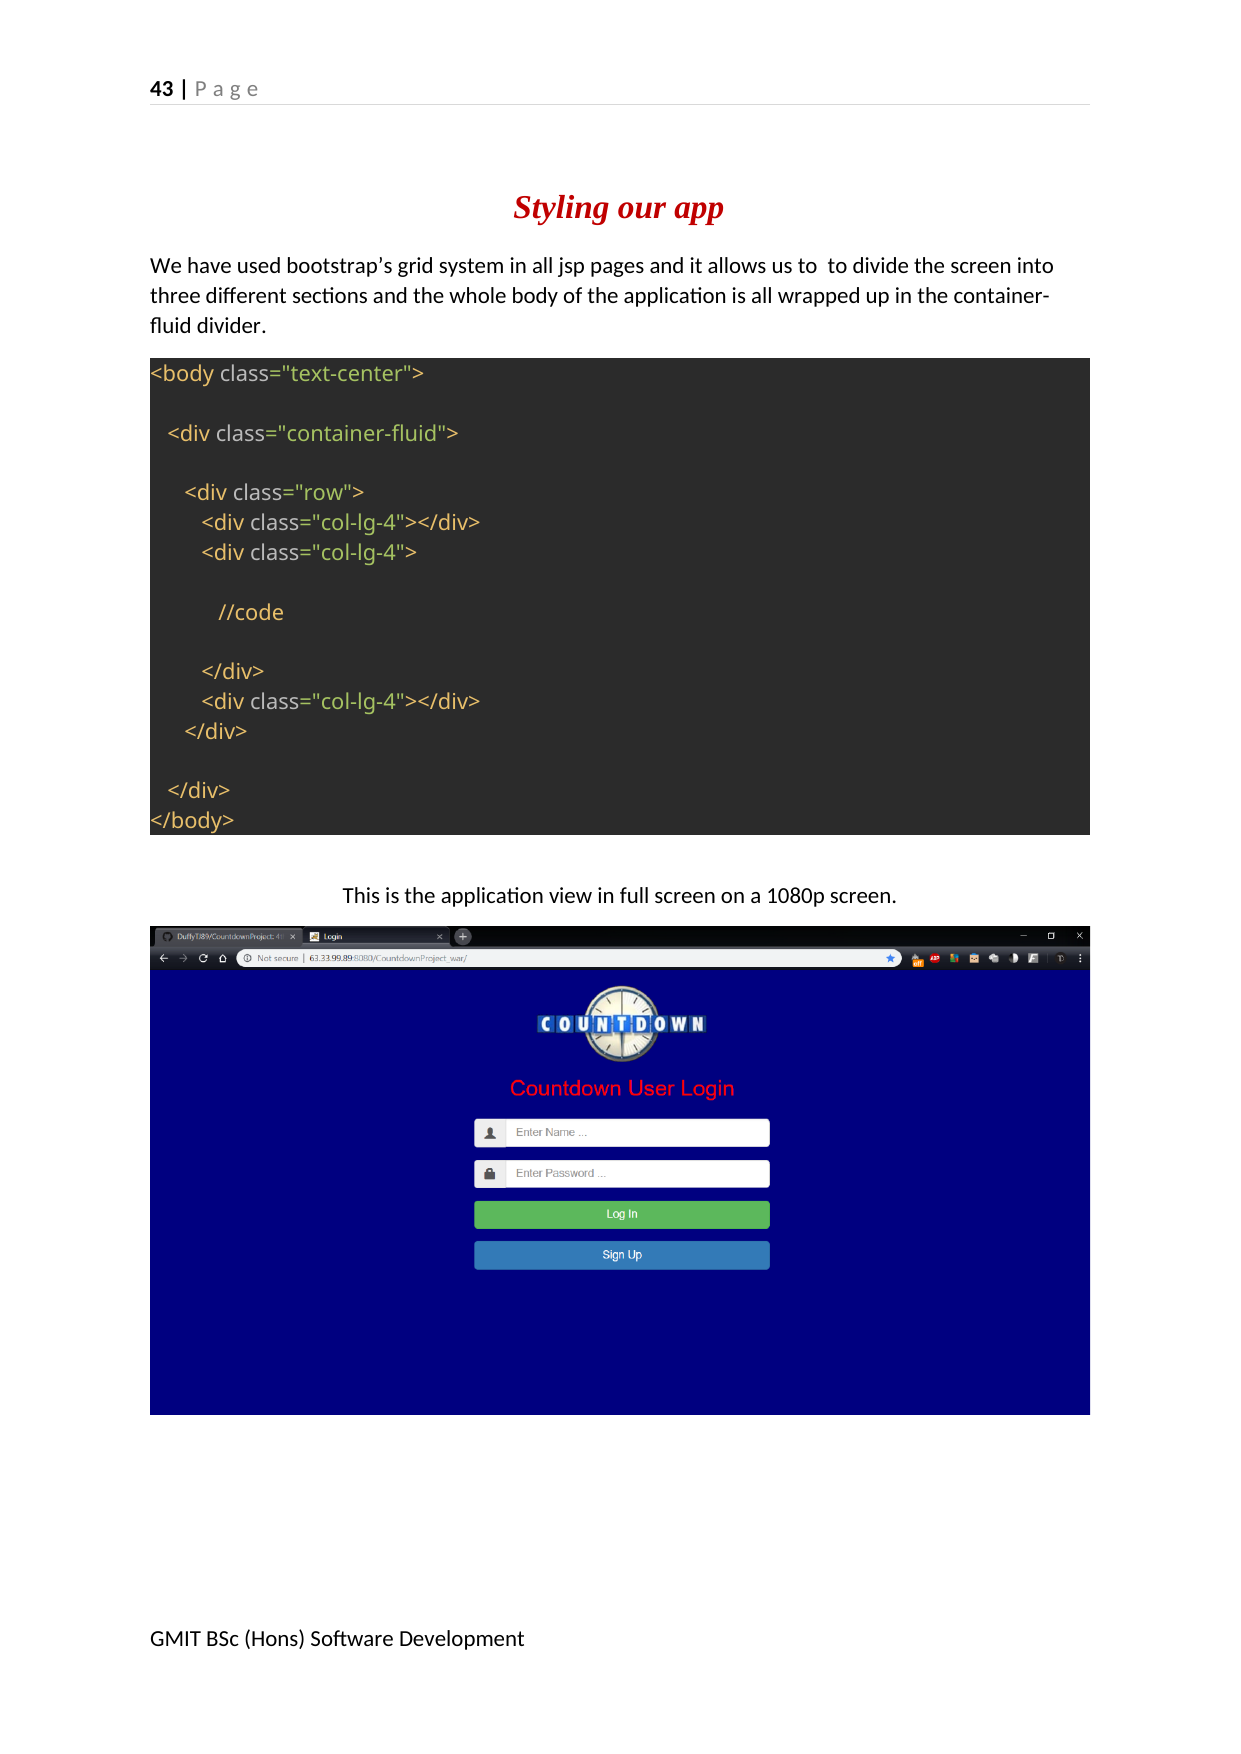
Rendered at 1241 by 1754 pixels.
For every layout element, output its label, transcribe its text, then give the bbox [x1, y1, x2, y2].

subtitle Styling our app [150, 187, 1090, 226]
picture [150, 926, 1091, 1415]
text This is the application view in full screen on a 1080p screen. [150, 882, 1090, 910]
text We have used bootstrap’s grid system in all jsp pages and it allows us to to divide the screen into three different sections and the whole body of the application is all wrapped up in the container-fluid divider. [150, 251, 1090, 339]
text <body class="text-center"> <div class="container-fluid"> <div class="row"> <div class="col-lg-4"></div> <div class="col-lg-4"> //code </div> <div class="col-lg-4"></div> </div> </div> </body> [150, 358, 1090, 835]
